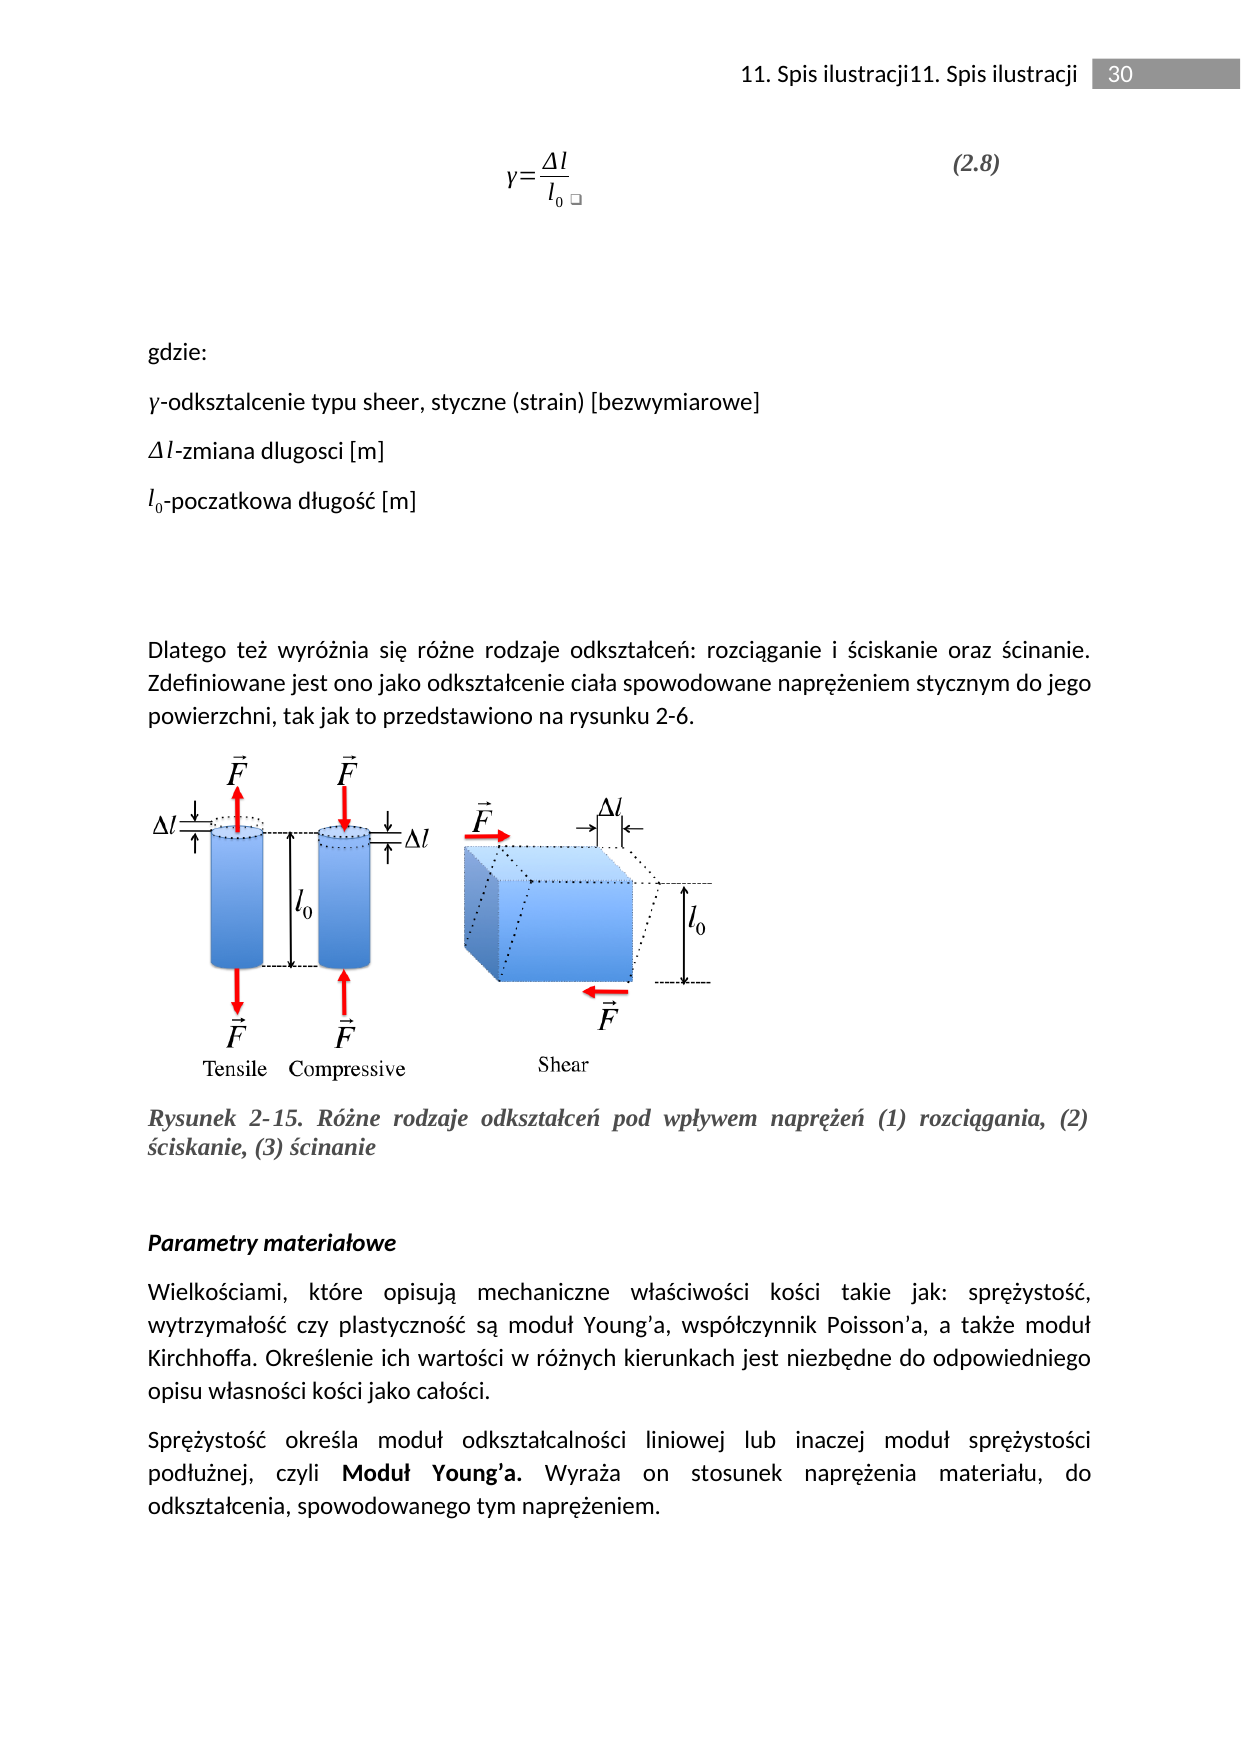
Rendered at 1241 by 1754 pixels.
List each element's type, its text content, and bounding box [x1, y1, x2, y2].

text -zmiana dlugosci [m] [148, 436, 1092, 466]
text -poczatkowa długość [m] [148, 485, 1092, 516]
text Parametry materiałowe [148, 1227, 1092, 1257]
text Wielkościami, które opisują mechaniczne właściwości kości takie jak: sprężystość, wytrzymałość czy plastyczność są moduł Young’a, współczynnik Poisson’a, a także moduł Kirchhoffa. Określenie ich wartości w różnych kierunkach jest niezbędne do odpowiedniego opisu własności kości jako całości. [148, 1276, 1092, 1406]
text Sprężystość określa moduł odkształcalności liniowej lub inaczej moduł sprężystości podłużnej, czyli Moduł Young’a. Wyraża on stosunek naprężenia materiału, do odkształcenia, spowodowanego tym naprężeniem. [148, 1425, 1092, 1521]
text gdzie: [148, 336, 1092, 367]
text -odksztalcenie typu sheer, styczne (strain) [bezwymiarowe] [148, 386, 1092, 416]
text Dlatego też wyróżnia się różne rodzaje odkształceń: rozciąganie i ściskanie oraz ścinanie. Zdefiniowane jest ono jako odkształcenie ciała spowodowane naprężeniem stycznym do jego powierzchni, tak jak to przedstawiono na rysunku 2-6. [148, 635, 1092, 731]
picture [147, 750, 713, 1084]
table_header [148, 148, 941, 287]
table_header (2.8) [941, 148, 1092, 287]
